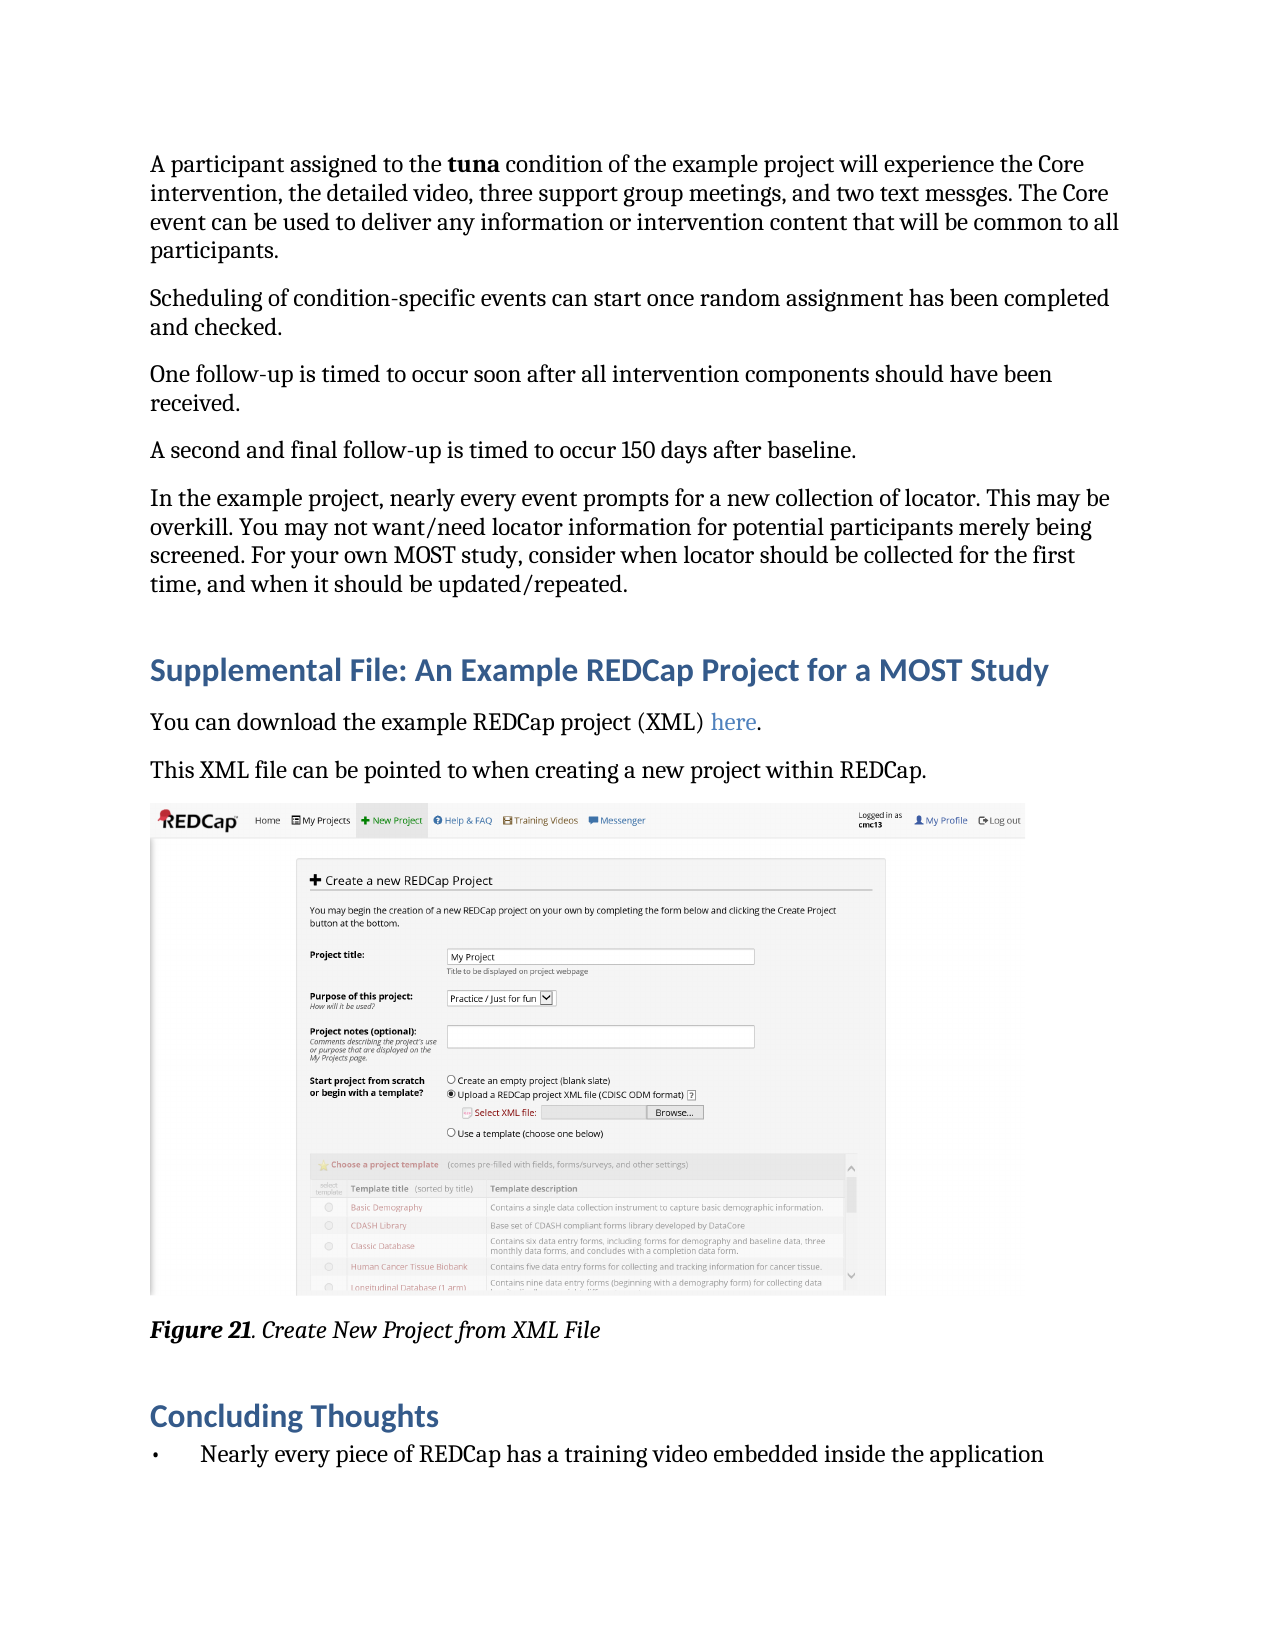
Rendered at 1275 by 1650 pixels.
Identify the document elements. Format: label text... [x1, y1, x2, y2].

list Nearly every piece of REDCap has a training video embedded inside the application [150, 1439, 1125, 1468]
text Scheduling of condition-specific events can start once random assignment has been completed and checked. [150, 284, 1125, 341]
text A second and final follow-up is timed to occur 150 days after baseline. [150, 436, 1125, 465]
subtitle Concluding Thoughts [150, 1395, 1125, 1436]
text A participant assigned to the tuna condition of the example project will experience the Core intervention, the detailed video, three support group meetings, and two text messges. The Core event can be used to deliver any information or intervention content that will be common to all participants. [150, 150, 1125, 265]
subtitle Supplemental File: An Example REDCap Project for a MOST Study [150, 649, 1125, 689]
text This XML file can be pointed to when creating a new project within REDCap. [150, 756, 1125, 784]
text Figure 21. Create New Project from XML File [150, 1316, 1125, 1345]
text In the example project, nearly every event prompts for a new collection of locator. This may be overkill. You may not want/need locator information for potential participants merely being screened. For your own MOST study, consider when locator should be collected for the first time, and when it should be updated/repeated. [150, 484, 1125, 599]
text You can download the example REDCap project (XML) here. [150, 708, 1125, 737]
text One follow-up is timed to occur soon after all intervention components should have been received. [150, 360, 1125, 417]
picture [150, 803, 1025, 1296]
